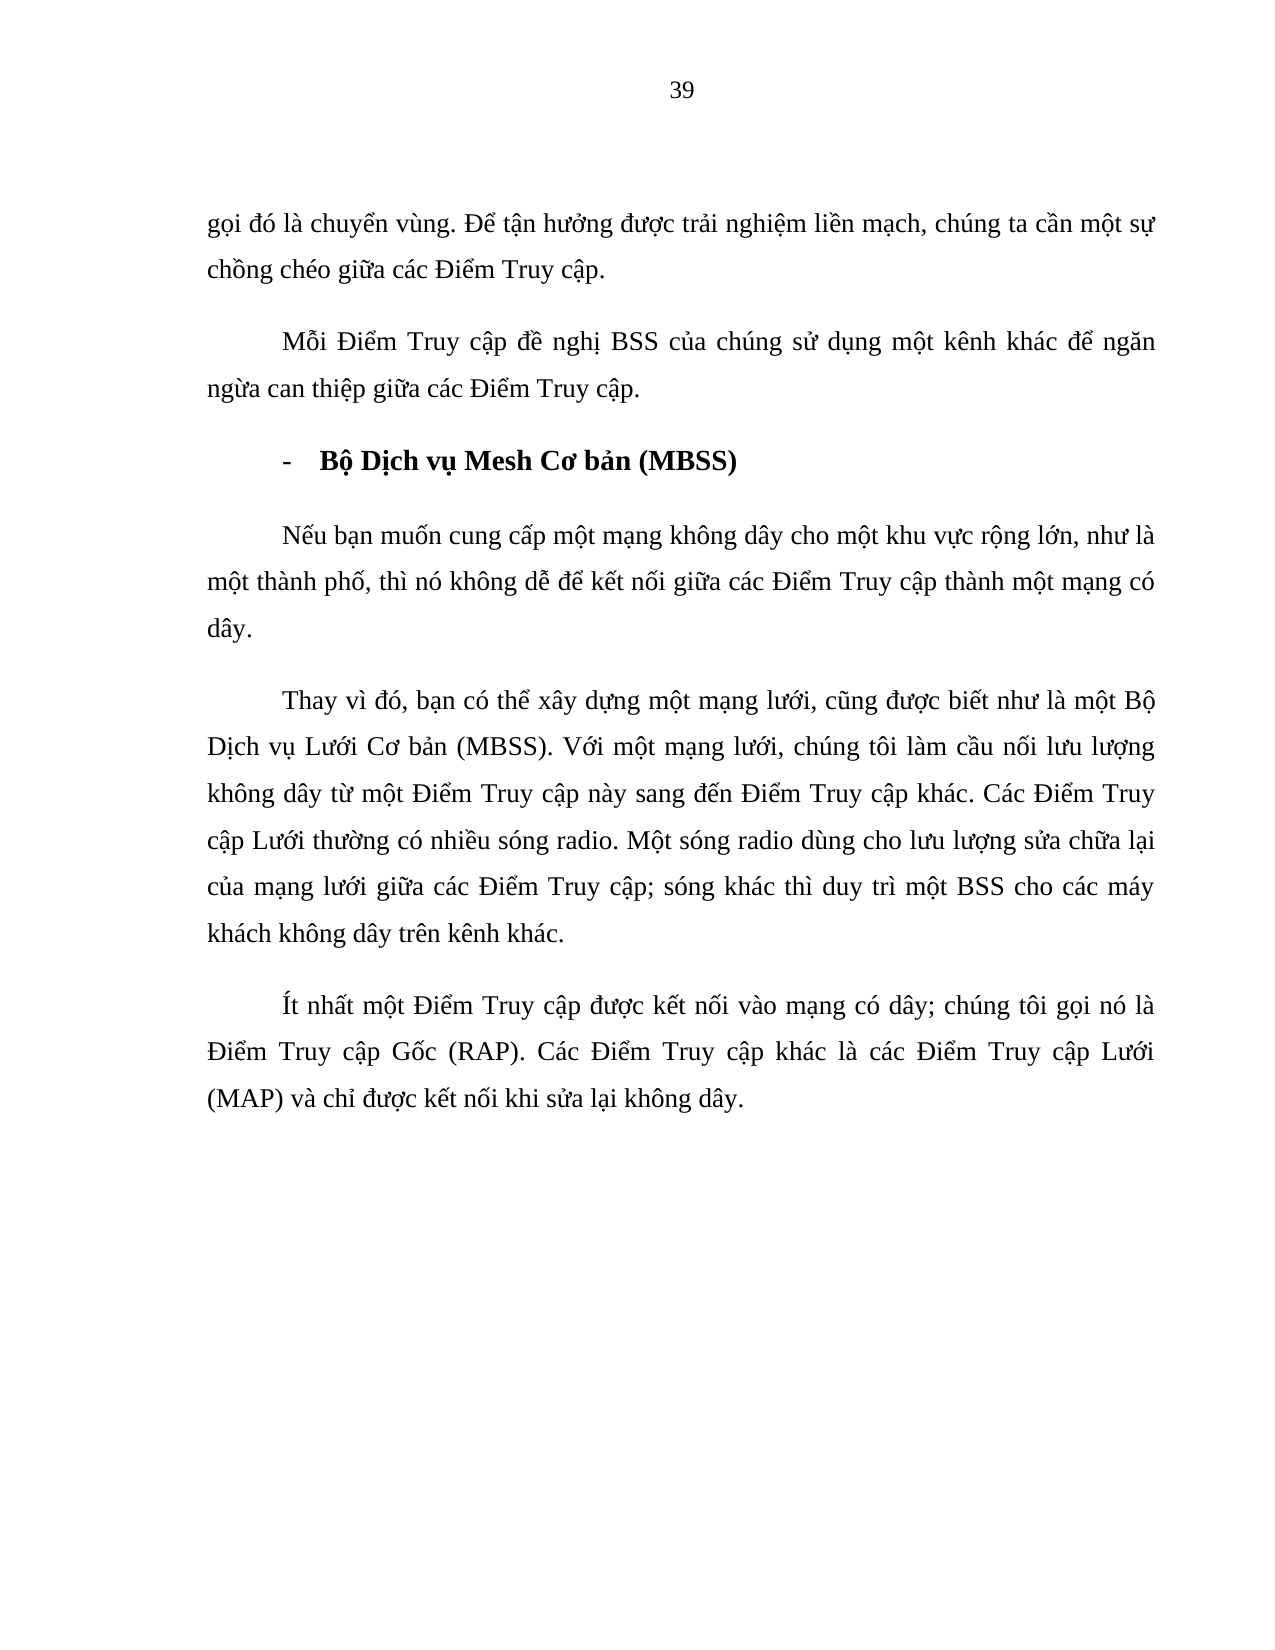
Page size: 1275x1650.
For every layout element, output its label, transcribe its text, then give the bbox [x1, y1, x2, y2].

text Ít nhất một Điểm Truy cập được kết nối vào mạng có dây; chúng tôi gọi nó là Điểm Truy cập Gốc (RAP). Các Điểm Truy cập khác là các Điểm Truy cập Lưới (MAP) và chỉ được kết nối khi sửa lại không dây. [207, 989, 1157, 1113]
list Bộ Dịch vụ Mesh Cơ bản (MBSS) [282, 443, 1157, 477]
text Thay vì đó, bạn có thể xây dựng một mạng lưới, cũng được biết như là một Bộ Dịch vụ Lưới Cơ bản (MBSS). Với một mạng lưới, chúng tôi làm cầu nối lưu lượng không dây từ một Điểm Truy cập này sang đến Điểm Truy cập khác. Các Điểm Truy cập Lưới thường có nhiều sóng radio. Một sóng radio dùng cho lưu lượng sửa chữa lại của mạng lưới giữa các Điểm Truy cập; sóng khác thì duy trì một BSS cho các máy khách không dây trên kênh khác. [207, 684, 1157, 948]
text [207, 207, 1157, 284]
text Nếu bạn muốn cung cấp một mạng không dây cho một khu vực rộng lớn, như là một thành phố, thì nó không dễ để kết nối giữa các Điểm Truy cập thành một mạng có dây. [207, 519, 1157, 643]
text Mỗi Điểm Truy cập đề nghị BSS của chúng sử dụng một kênh khác để ngăn ngừa can thiệp giữa các Điểm Truy cập. [207, 325, 1157, 403]
